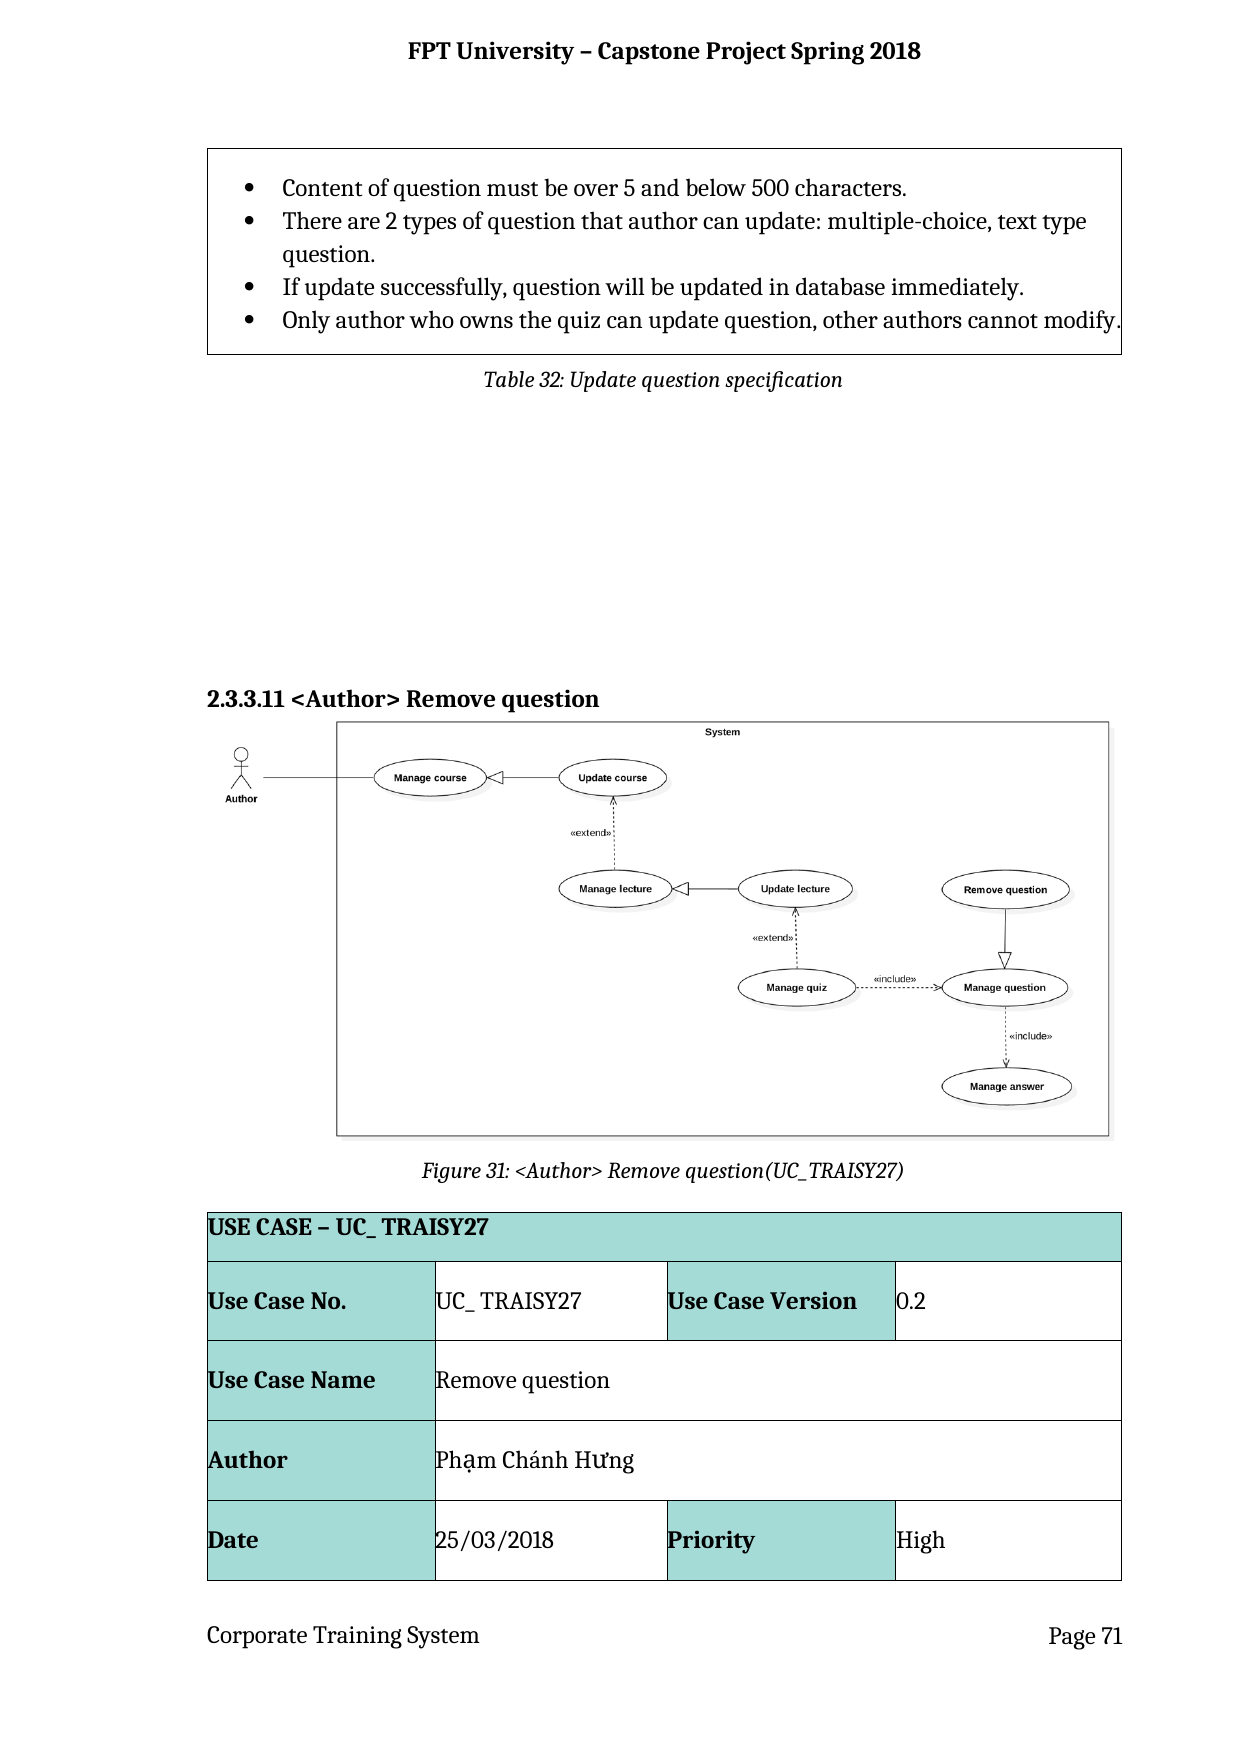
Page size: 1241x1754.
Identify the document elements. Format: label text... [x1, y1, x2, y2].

table_cell Use Case Version [668, 1262, 895, 1340]
text Figure 31: <Author> Remove question(UC_TRAISY27) [207, 1158, 1122, 1184]
table_cell Date [208, 1501, 435, 1580]
text 2.3.3.11 <Author> Remove question [207, 685, 1122, 713]
table_header USE CASE – UC_ TRAISY27 [208, 1213, 1121, 1261]
table_cell Priority [668, 1501, 895, 1580]
table_cell Use Case No. [208, 1262, 435, 1340]
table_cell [208, 149, 1121, 353]
table_cell Remove question [436, 1341, 1121, 1420]
table_cell Phạm Chánh Hưng [436, 1421, 1121, 1500]
table_cell 25/03/2018 [436, 1501, 667, 1580]
picture [212, 713, 1117, 1143]
table_cell UC_ TRAISY27 [436, 1262, 667, 1340]
table_cell Use Case Name [208, 1341, 435, 1420]
table_cell 0.2 [896, 1262, 1121, 1340]
table_cell High [896, 1501, 1121, 1580]
table_cell Author [208, 1421, 435, 1500]
list Table 32: Update question specification [207, 367, 1122, 393]
